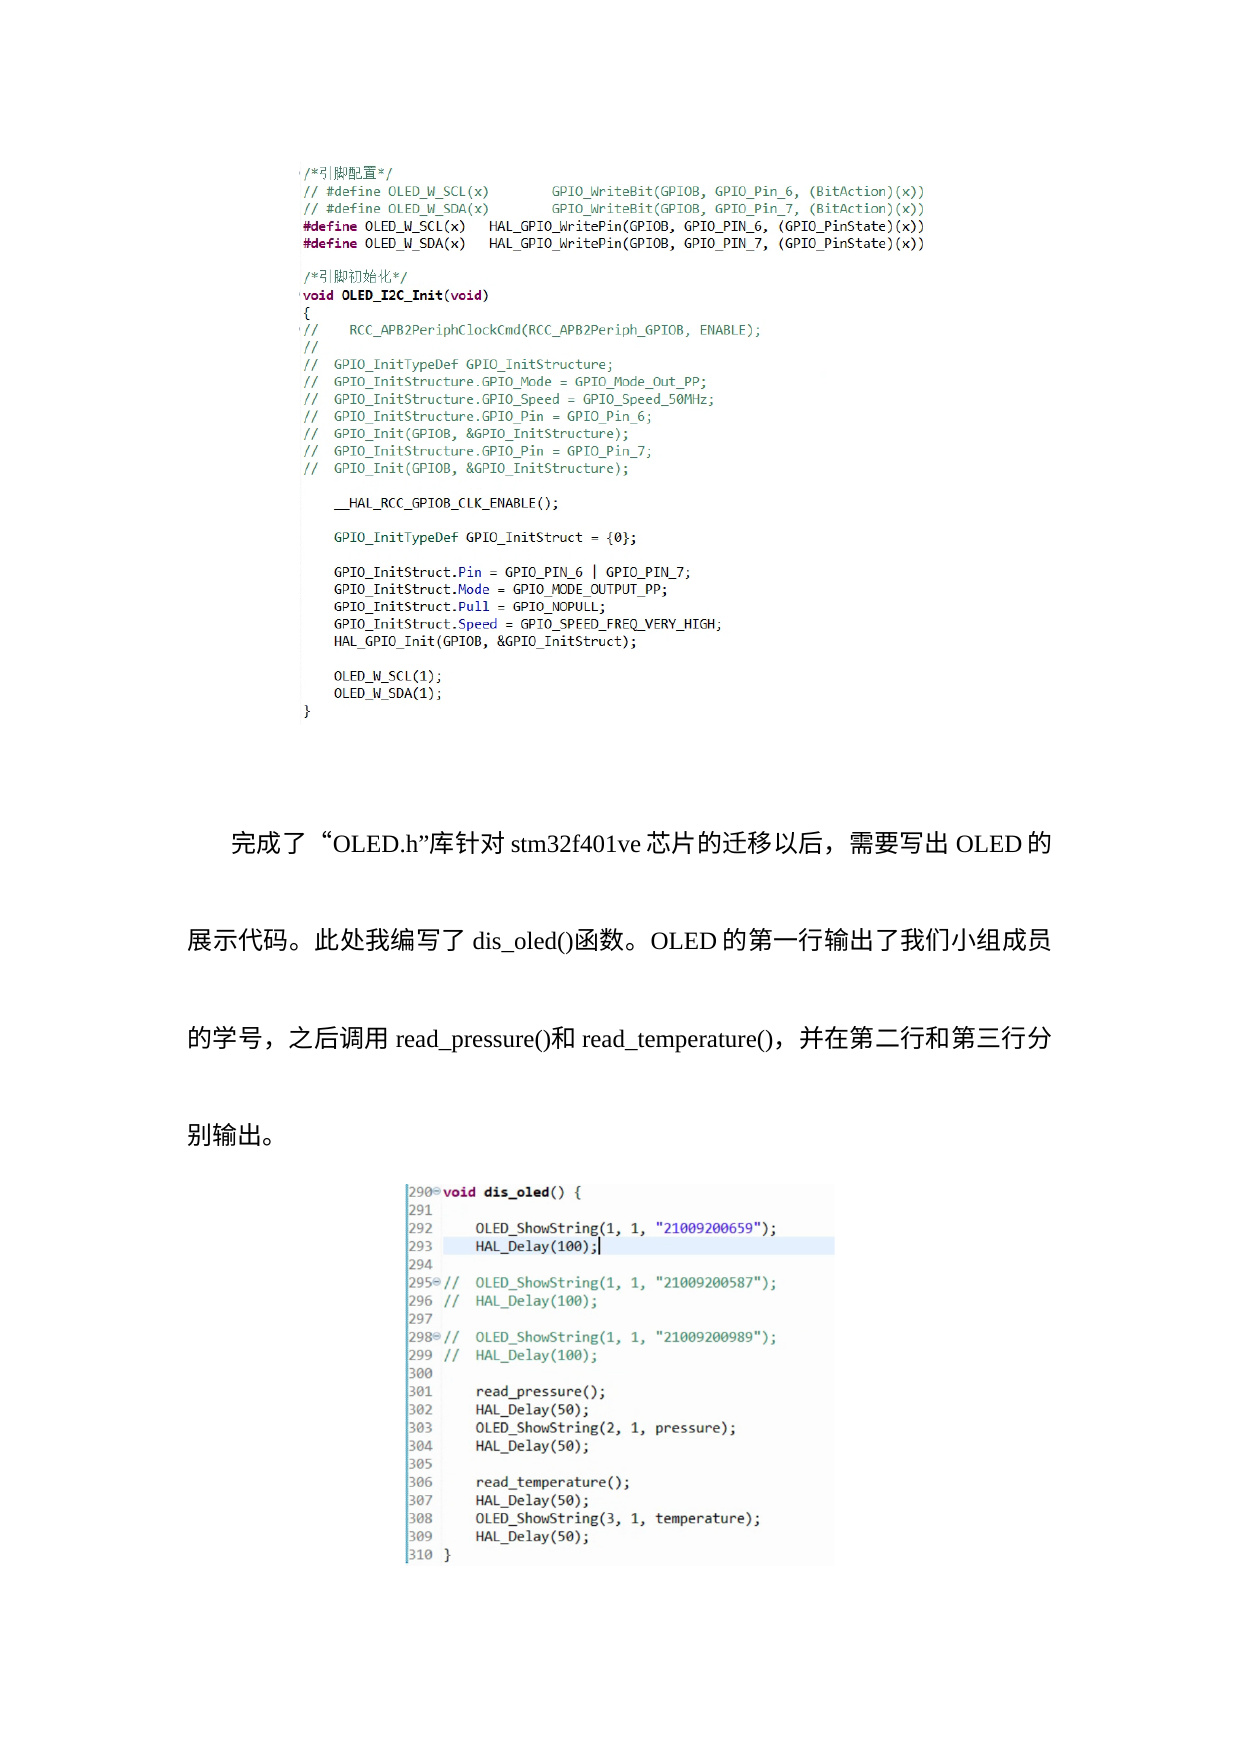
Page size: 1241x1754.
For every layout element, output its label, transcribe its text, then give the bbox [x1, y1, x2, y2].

picture [299, 162, 942, 725]
text 完成了“OLED.h”库针对stm32f401ve芯片的迁移以后，需要写出OLED的展示代码。此处我编写了dis_oled()函数。OLED的第一行输出了我们小组成员的学号，之后调用read_pressure()和read_temperature()，并在第二行和第三行分别输出。 [187, 809, 1053, 1166]
picture [405, 1184, 835, 1566]
